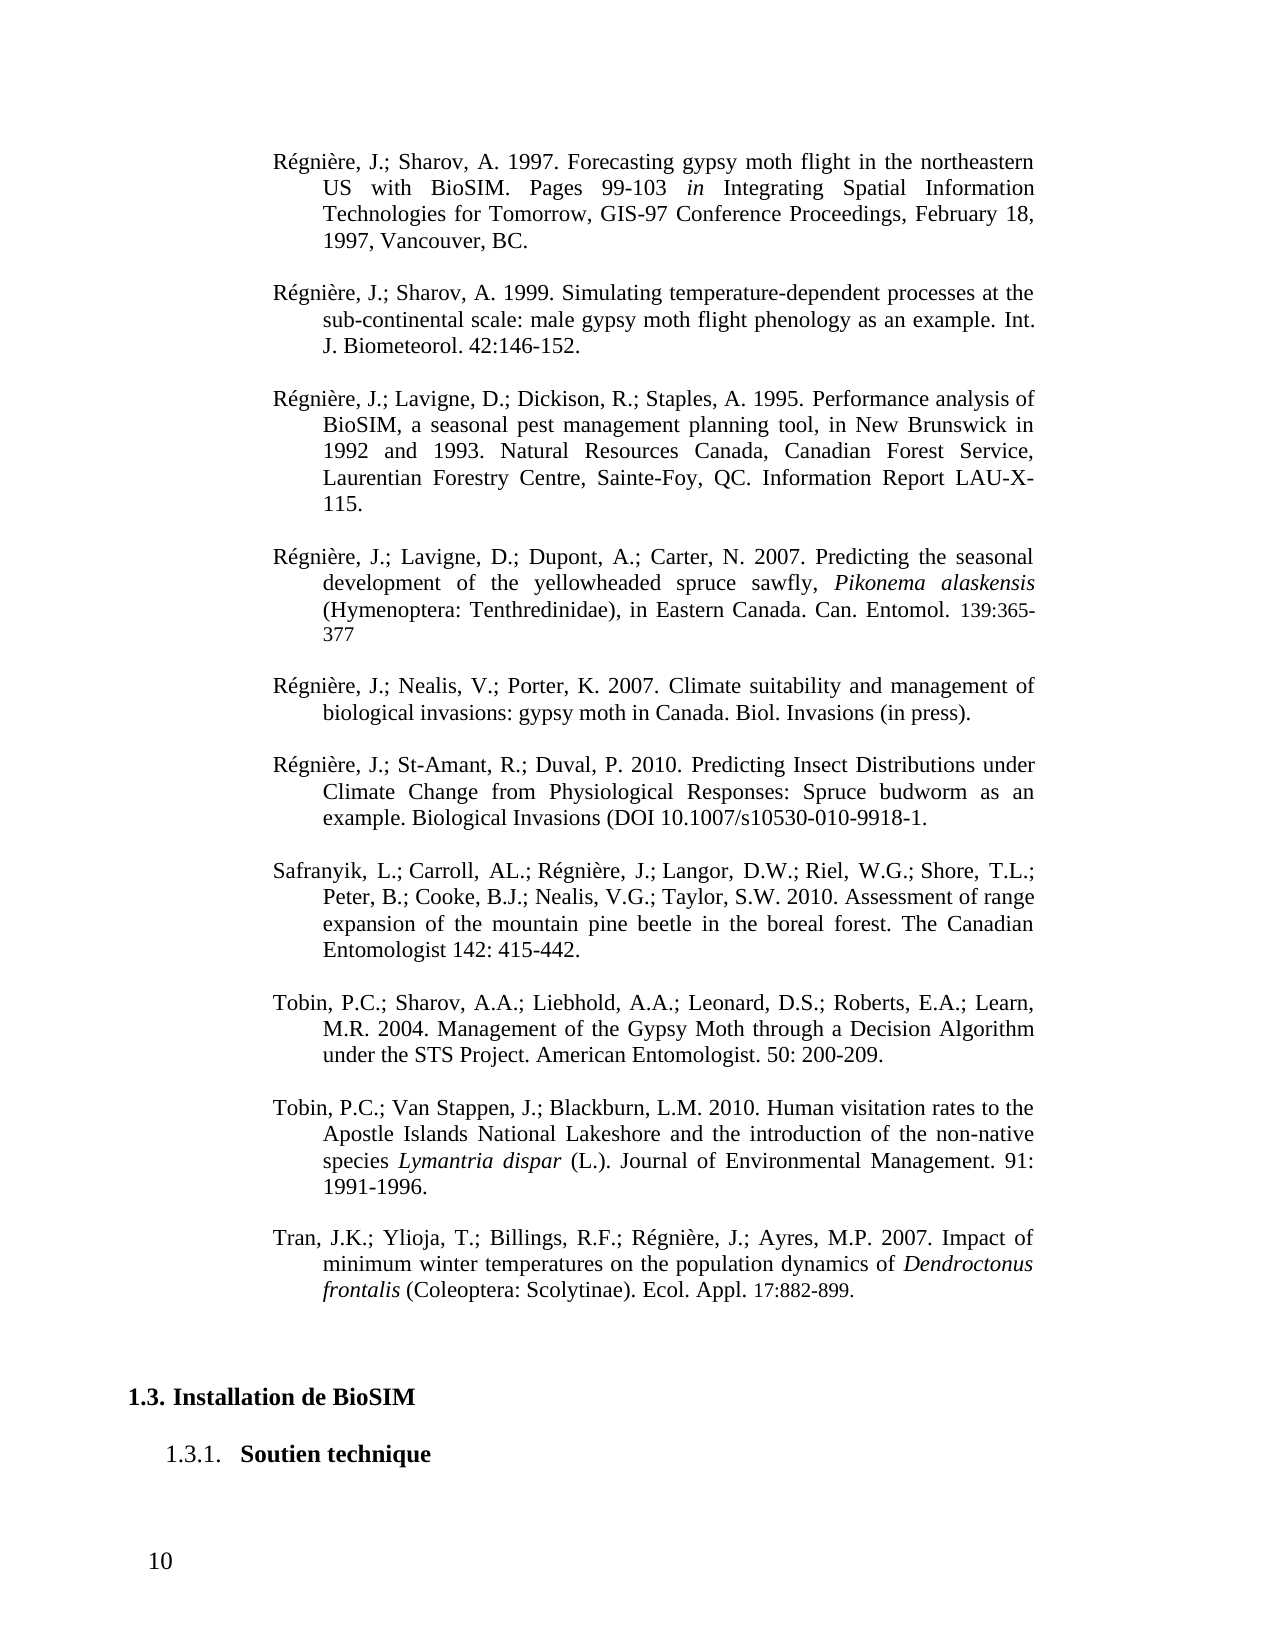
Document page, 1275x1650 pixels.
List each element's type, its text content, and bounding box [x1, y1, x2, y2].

text Régnière, J.; Sharov, A. 1997. Forecasting gypsy moth flight in the northeastern US with BioSIM. Pages 99- Integrating Spatial Information Technologies for Tomorrow, GIS-97 Conference Proceedings, February 18, 1997, . [273, 148, 1035, 253]
text Tobin, P.C.; Sharov, A.A.; Liebhold, A.A.; Leonard, D.S.; Roberts, E.A.; Learn, M.R. 2004. Management of the Gypsy Moth through a Decision Algorithm under the STS Project. American Entomologist. 50: 200-209. [273, 989, 1035, 1068]
text Régnière, J.; Lavigne, D.; Dupont, A.; Carter, N. 2007. Predicting the seasonal development of the yellowheaded spruce sawfly, Pikonema alaskensis (Hymenoptera: Tenthredinidae), in . Entomol. 139:365-377 [273, 543, 1035, 646]
text Safranyik, L.; Carroll, AL.; Régnière, J.; Langor, D.W.; Riel, W.G.; Shore, T.L.; Peter, B.; Cooke, B.J.; Nealis, V.G.; Taylor, S.W. 2010. Assessment of range expansion of the mountain pine beetle in the boreal forest. The Canadian Entomologist 142: 415-442. [273, 857, 1035, 962]
text Régnière, J.; Sharov, A. 1999. Simulating temperature-dependent processes at the sub-continental scale: male gypsy moth flight phenology as an example. Int. J. Biometeorol. 42:146-152. [273, 279, 1035, 358]
text Régnière, J.; Nealis, V.; Porter, K. 2007. Climate suitability and management of biological invasions: gypsy moth in . Biol. Invasions (in press). [273, 672, 1035, 725]
subtitle Installation de BioSIM [128, 1382, 1127, 1410]
text Tobin, P.C.; Van Stappen, J.; , L.M. 2010. Human visitation rates to the Apostle Islands National Lakeshore and the introduction of the non-native species Lymantria dispar (L.). Journal of Environmental Management. 91: 1991-1996. [273, 1094, 1035, 1199]
text Régnière, J.; Lavigne, D.; Dickison, R.; Staples, A. 1995. Performance analysis of BioSIM, a seasonal pest management planning tool, in in 1992 and 1993. Natural Resources , Service, Laurentian Forestry Centre, Sainte-Foy, QC. Information Report LAU-X-115. [273, 385, 1035, 517]
subtitle Soutien technique [165, 1439, 1127, 1468]
text Régnière, J.; St-Amant, R.; Duval, P. 2010. Predicting Insect Distributions under Climate Change from Physiological Responses: Spruce budworm as an example. Biological Invasions (DOI 10.1007/s10530-010-9918-1. [273, 752, 1035, 831]
text Tran, J.K.; Ylioja, T.; , R.F.; Régnière, J.; Ayres, M.P. 2007. Impact of minimum winter temperatures on the population dynamics of Dendroctonus frontalis (Coleoptera: Scolytinae). Ecol. Appl. 17:882-899. [273, 1223, 1035, 1303]
